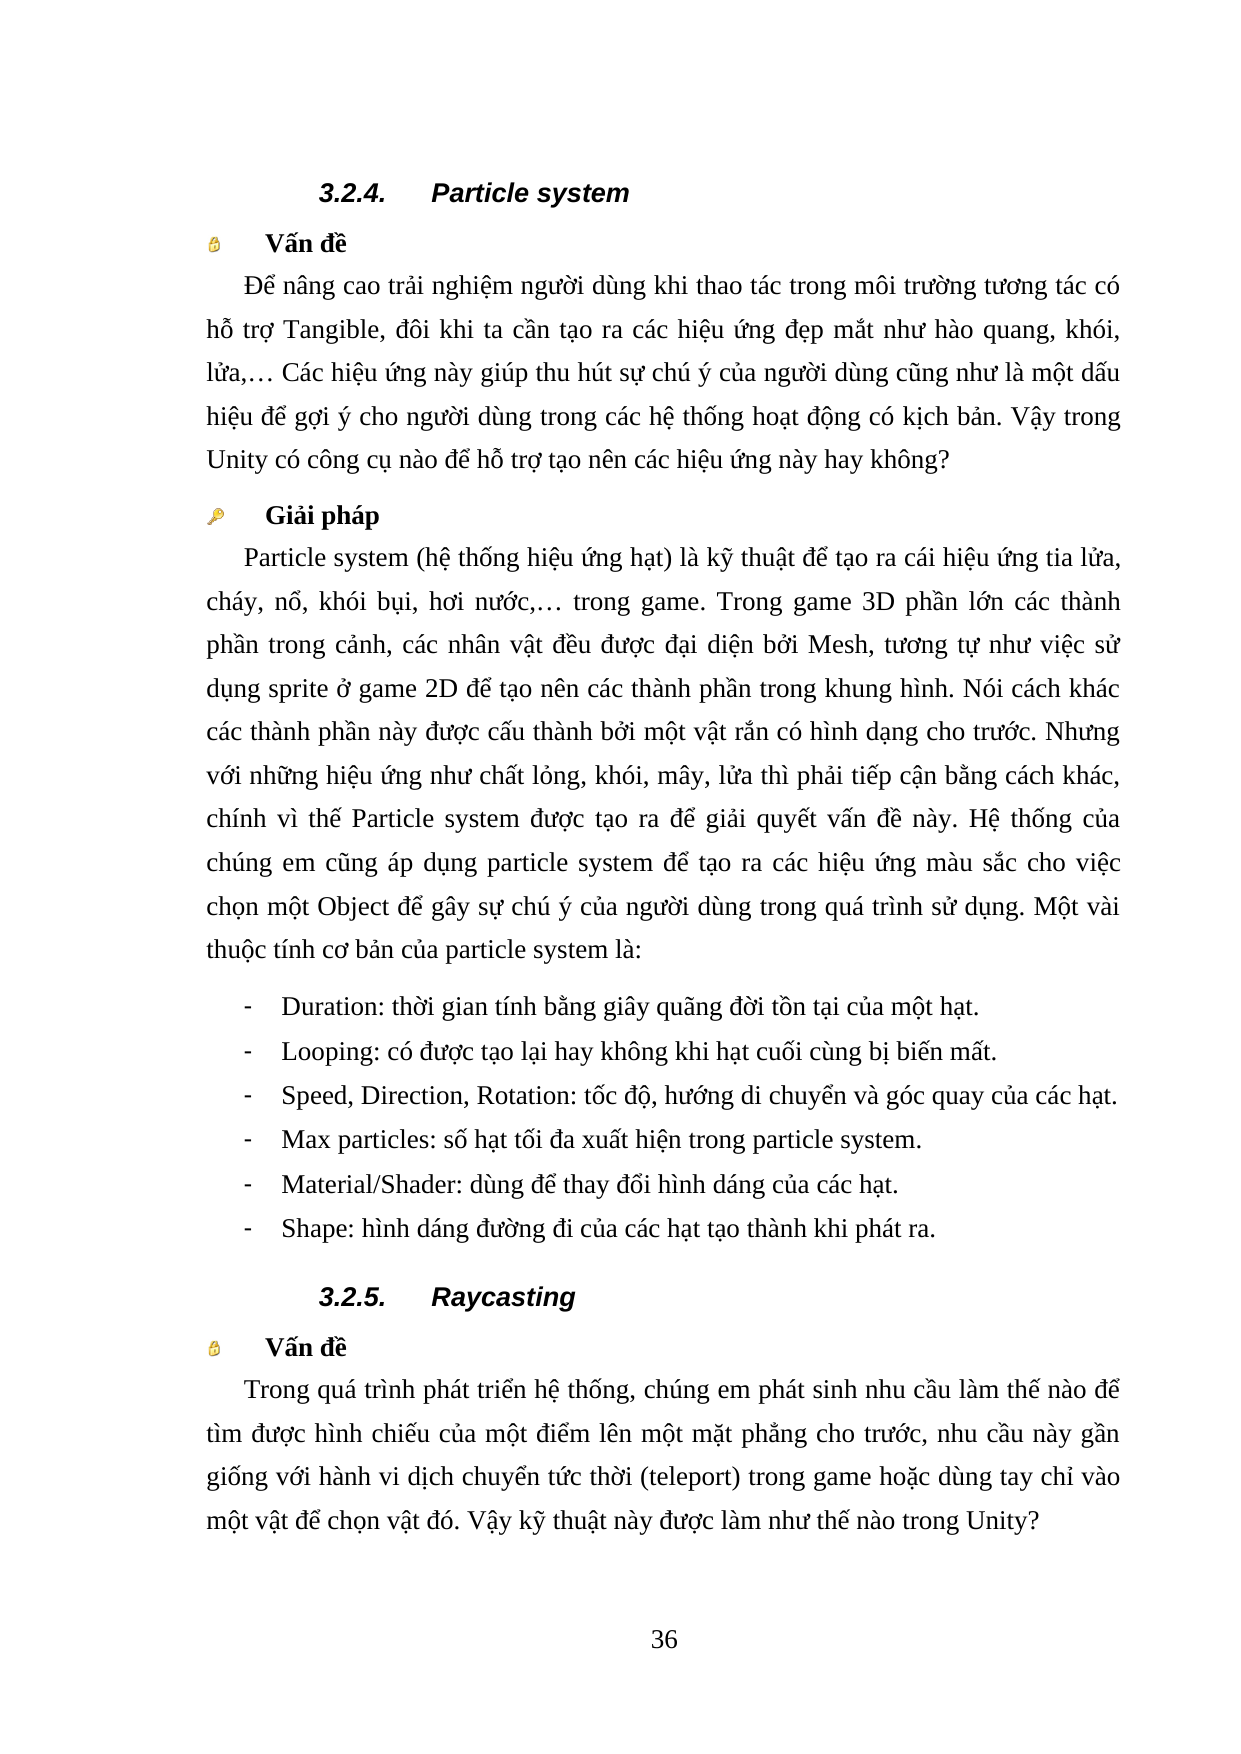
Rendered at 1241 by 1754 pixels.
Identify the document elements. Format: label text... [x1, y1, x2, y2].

picture [207, 1339, 221, 1357]
list Duration: thời gian tính bằng giây quãng đời tồn tại của một hạt. [244, 989, 1122, 1022]
text Giải pháp [206, 499, 1122, 531]
text Particle system (hệ thống hiệu ứng hạt) là kỹ thuật để tạo ra cái hiệu ứng tia lửa, cháy, nổ, khói bụi, hơi nước,… trong game. Trong game 3D phần lớn các thành phần trong cảnh, các nhân vật đều được đại diện bởi Mesh, tương tự như việc sử dụng sprite ở game 2D để tạo nên các thành phần trong khung hình. Nói cách khác các thành phần này được cấu thành bởi một vật rắn có hình dạng cho trước. Nhưng với những hiệu ứng như chất lỏng, khói, mây, lửa thì phải tiếp cận bằng cách khác, chính vì thế Particle system được tạo ra để giải quyết vấn đề này. Hệ thống của chúng em cũng áp dụng particle system để tạo ra các hiệu ứng màu sắc cho việc chọn một Object để gây sự chú ý của người dùng trong quá trình sử dụng. Một vài thuộc tính cơ bản của particle system là: [206, 541, 1122, 964]
text Trong quá trình phát triển hệ thống, chúng em phát sinh nhu cầu làm thế nào để tìm được hình chiếu của một điểm lên một mặt phẳng cho trước, nhu cầu này gần giống với hành vi dịch chuyển tức thời (teleport) trong game hoặc dùng tay chỉ vào một vật để chọn vật đó. Vậy kỹ thuật này được làm như thế nào trong Unity? [206, 1373, 1122, 1535]
subtitle Particle system [281, 177, 1122, 208]
list Speed, Direction, Rotation: tốc độ, hướng di chuyển và góc quay của các hạt. [244, 1078, 1122, 1111]
list Shape: hình dáng đường đi của các hạt tạo thành khi phát ra. [244, 1212, 1122, 1245]
text Vấn đề [206, 227, 1122, 258]
list Material/Shader: dùng để thay đổi hình dáng của các hạt. [244, 1167, 1122, 1200]
text Vấn đề [206, 1331, 1122, 1362]
picture [207, 235, 221, 253]
text Để nâng cao trải nghiệm người dùng khi thao tác trong môi trường tương tác có hỗ trợ Tangible, đôi khi ta cần tạo ra các hiệu ứng đẹp mắt như hào quang, khói, lửa,… Các hiệu ứng này giúp thu hút sự chú ý của người dùng cũng như là một dấu hiệu để gợi ý cho người dùng trong các hệ thống hoạt động có kịch bản. Vậy trong Unity có công cụ nào để hỗ trợ tạo nên các hiệu ứng này hay không? [206, 269, 1122, 474]
list Max particles: số hạt tối đa xuất hiện trong particle system. [244, 1123, 1122, 1156]
list Looping: có được tạo lại hay không khi hạt cuối cùng bị biến mất. [244, 1034, 1122, 1067]
picture [207, 508, 224, 525]
subtitle Raycasting [281, 1281, 1122, 1312]
